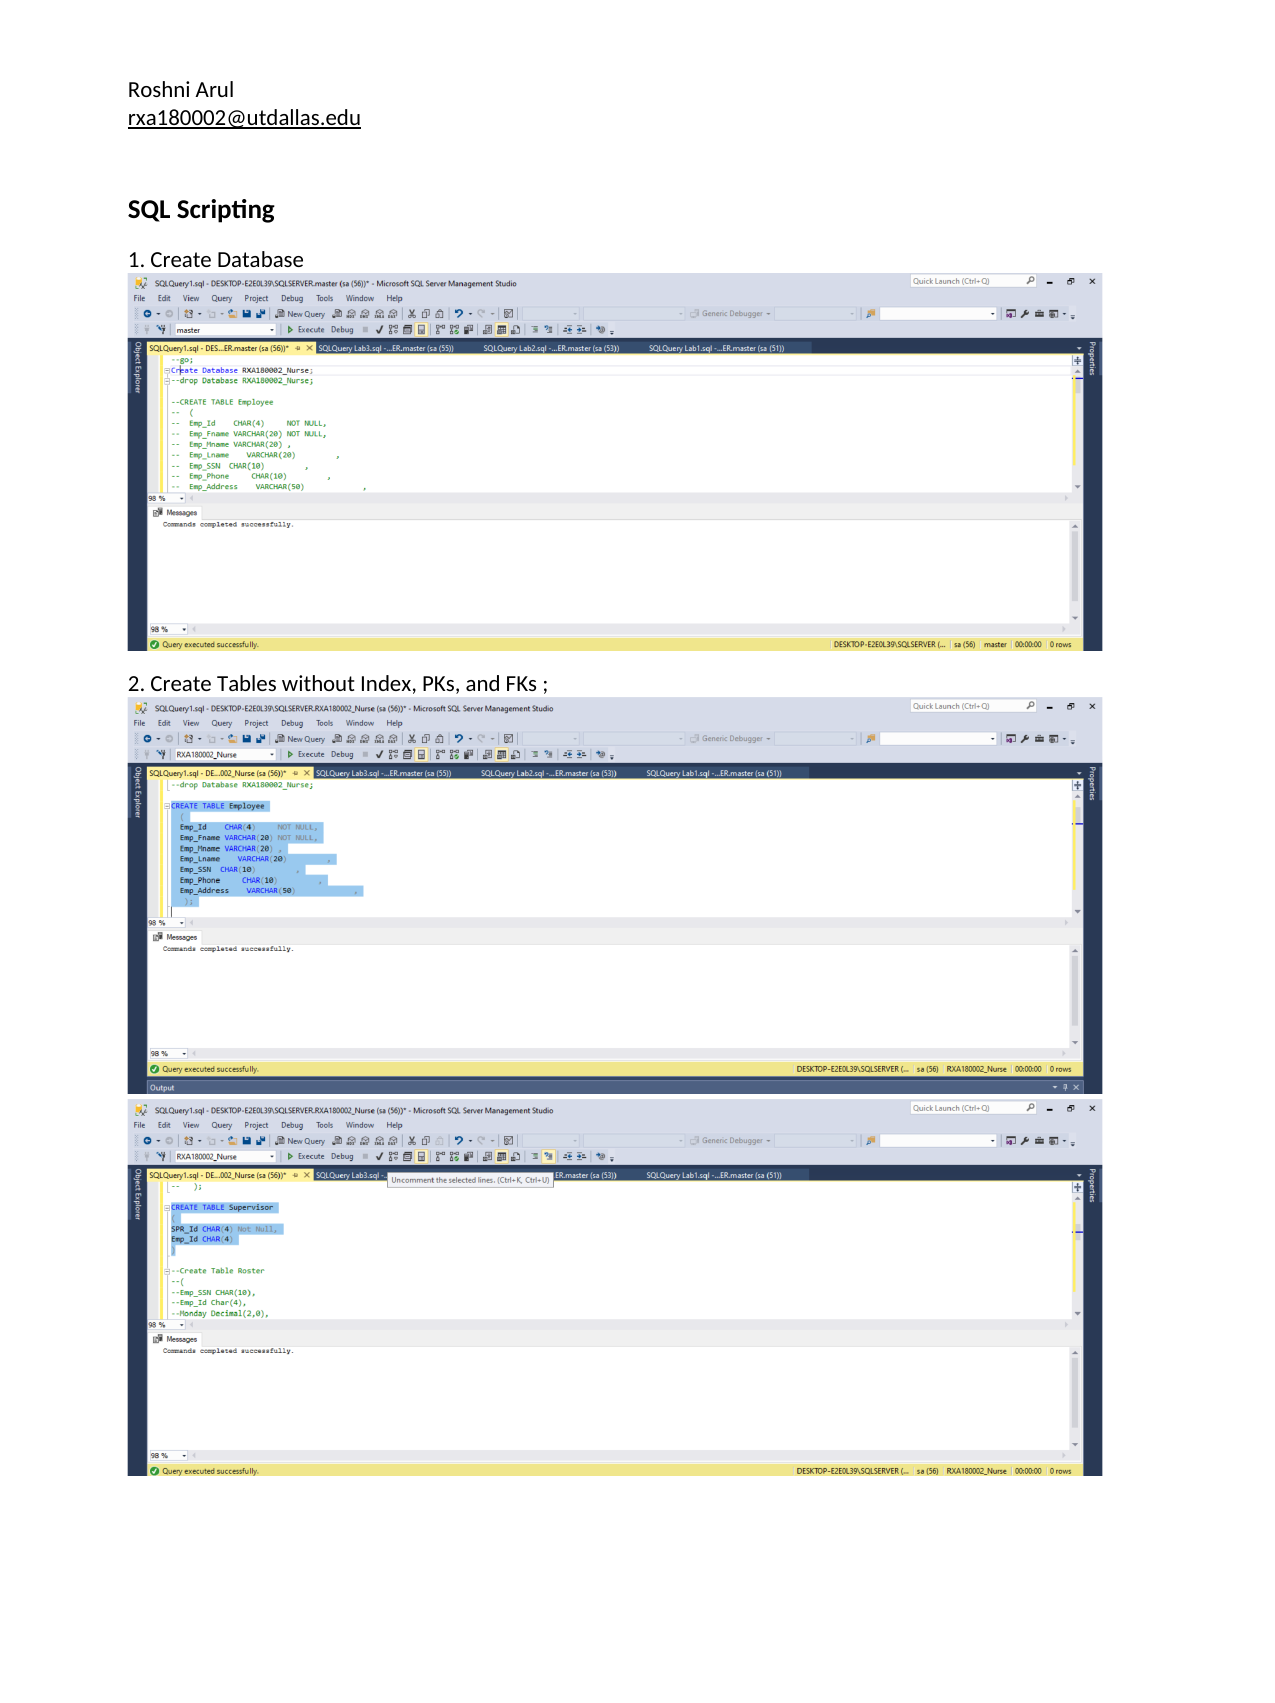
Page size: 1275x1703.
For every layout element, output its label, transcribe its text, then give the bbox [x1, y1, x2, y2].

picture [127, 273, 1103, 651]
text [128, 669, 1162, 1481]
picture [127, 697, 1103, 1094]
picture [127, 1099, 1103, 1476]
text SQL Scripting [128, 193, 1162, 226]
text 1. Create Database [128, 245, 1162, 273]
